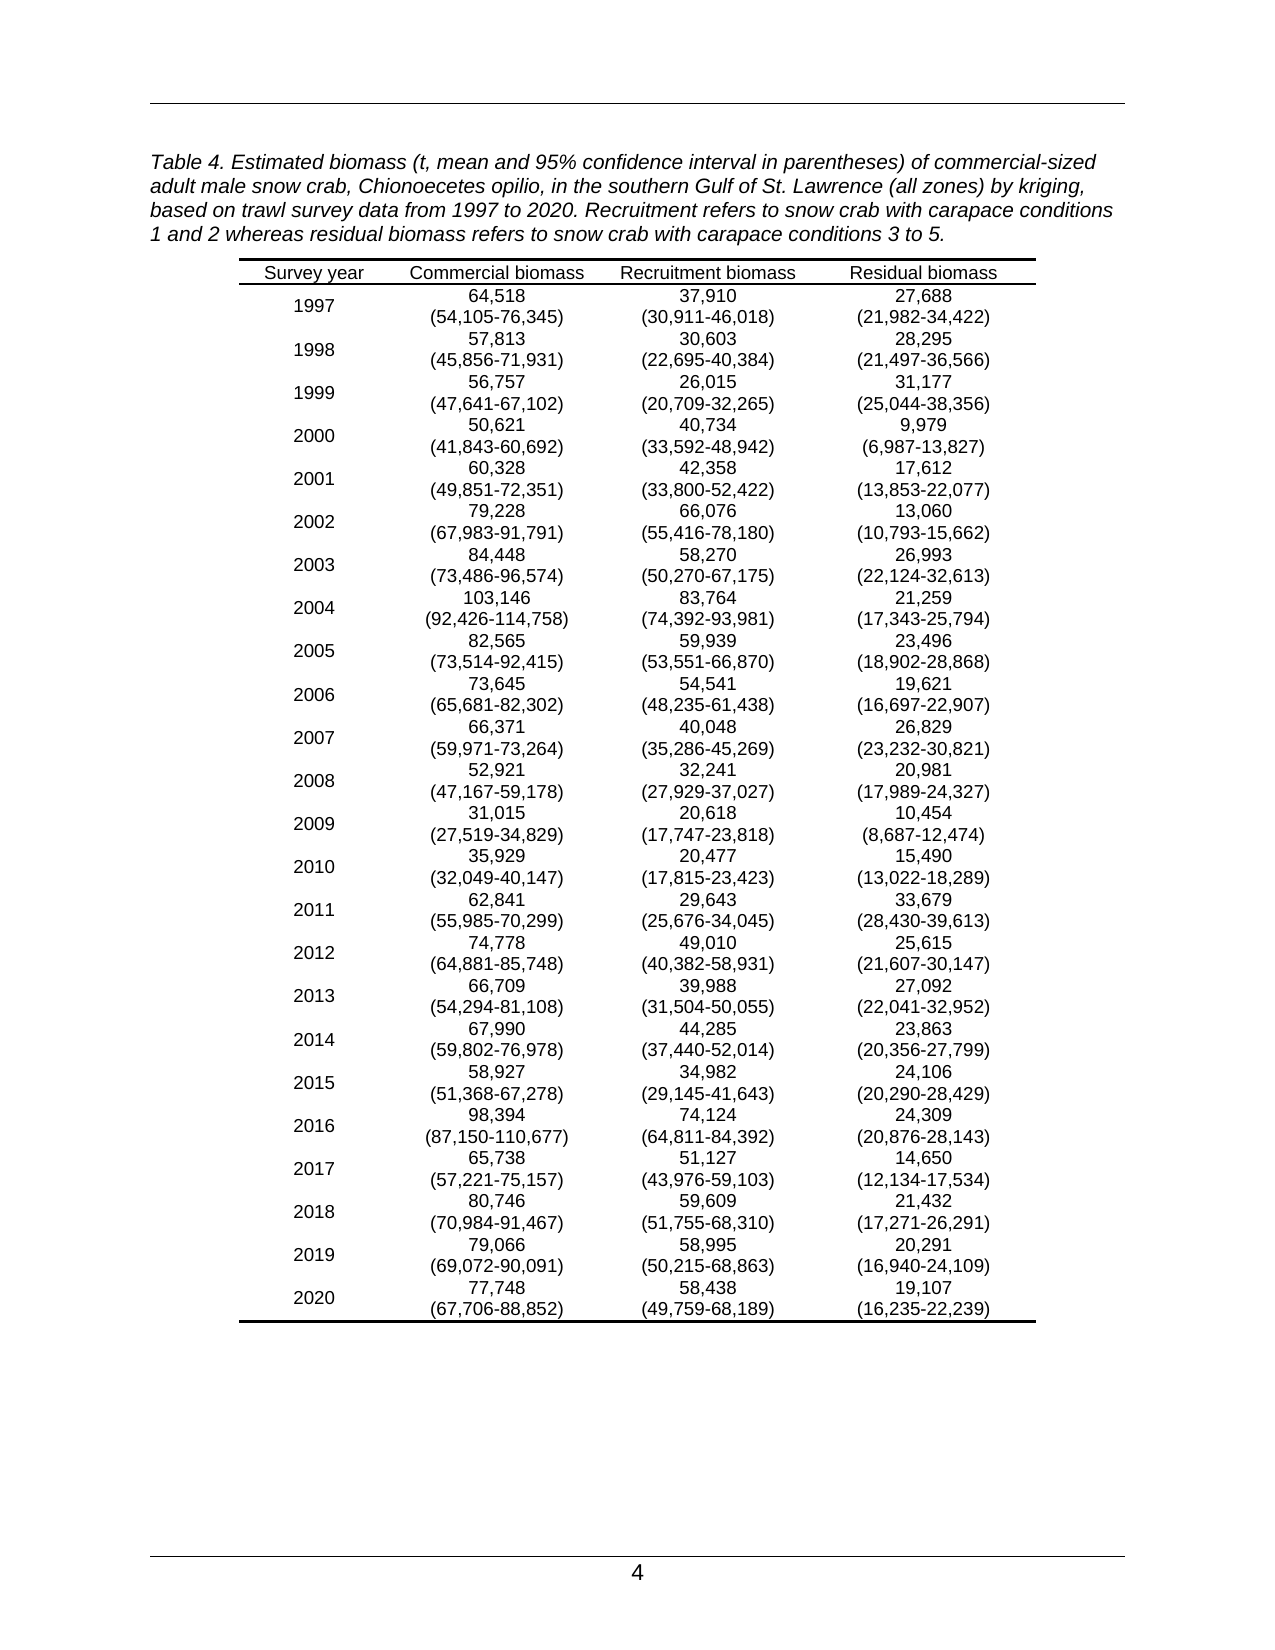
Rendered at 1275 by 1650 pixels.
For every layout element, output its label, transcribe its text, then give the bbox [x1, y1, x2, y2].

table_cell 35,929 (32,049-40,147) [389, 845, 604, 888]
table_cell 26,829 (23,232-30,821) [811, 716, 1036, 759]
table_cell 1998 [239, 328, 389, 371]
table_cell 82,565 (73,514-92,415) [389, 630, 604, 673]
table_cell 24,309 (20,876-28,143) [811, 1104, 1036, 1147]
table_cell 59,609 (51,755-68,310) [605, 1190, 811, 1233]
table_cell 73,645 (65,681-82,302) [389, 673, 604, 716]
table_cell 2007 [239, 716, 389, 759]
table_header Survey year [239, 261, 389, 283]
table_cell 2005 [239, 630, 389, 673]
table_cell 42,358 (33,800-52,422) [605, 457, 811, 500]
table_cell 30,603 (22,695-40,384) [605, 328, 811, 371]
table_cell 66,371 (59,971-73,264) [389, 716, 604, 759]
table_cell 2014 [239, 1018, 389, 1061]
table_cell 2017 [239, 1147, 389, 1190]
table_cell 2010 [239, 845, 389, 888]
table_cell 54,541 (48,235-61,438) [605, 673, 811, 716]
table_cell 2001 [239, 457, 389, 500]
table_cell 60,328 (49,851-72,351) [389, 457, 604, 500]
table_cell 40,048 (35,286-45,269) [605, 716, 811, 759]
table_cell 1997 [239, 285, 389, 328]
table_cell 37,910 (30,911-46,018) [605, 285, 811, 328]
table_cell 2019 [239, 1233, 389, 1276]
table_cell 84,448 (73,486-96,574) [389, 543, 604, 586]
table_cell 58,927 (51,368-67,278) [389, 1061, 604, 1104]
table_cell 2015 [239, 1061, 389, 1104]
table_cell 79,066 (69,072-90,091) [389, 1233, 604, 1276]
table_cell 79,228 (67,983-91,791) [389, 500, 604, 543]
table_cell 27,688 (21,982-34,422) [811, 285, 1036, 328]
table_cell 77,748 (67,706-88,852) [389, 1276, 604, 1319]
table_cell 2002 [239, 500, 389, 543]
table_cell 2011 [239, 888, 389, 931]
table_cell 2013 [239, 975, 389, 1018]
table_cell 52,921 (47,167-59,178) [389, 759, 604, 802]
table_cell 34,982 (29,145-41,643) [605, 1061, 811, 1104]
table_cell 27,092 (22,041-32,952) [811, 975, 1036, 1018]
table_cell 2008 [239, 759, 389, 802]
table_cell 62,841 (55,985-70,299) [389, 888, 604, 931]
table_header Commercial biomass [389, 261, 604, 283]
table_cell 15,490 (13,022-18,289) [811, 845, 1036, 888]
table_cell 17,612 (13,853-22,077) [811, 457, 1036, 500]
table_cell 2003 [239, 543, 389, 586]
table_cell 9,979 (6,987-13,827) [811, 414, 1036, 457]
table_cell 50,621 (41,843-60,692) [389, 414, 604, 457]
table_cell 83,764 (74,392-93,981) [605, 586, 811, 629]
table_cell 58,270 (50,270-67,175) [605, 543, 811, 586]
table_cell 26,015 (20,709-32,265) [605, 371, 811, 414]
table_cell 49,010 (40,382-58,931) [605, 931, 811, 974]
table_cell 2012 [239, 931, 389, 974]
table_cell 65,738 (57,221-75,157) [389, 1147, 604, 1190]
table_cell 19,107 (16,235-22,239) [811, 1276, 1036, 1319]
table_cell 103,146 (92,426-114,758) [389, 586, 604, 629]
table_cell 21,432 (17,271-26,291) [811, 1190, 1036, 1233]
text Table 4. Estimated biomass (t, mean and 95% confidence interval in parentheses) of commercial-sized adult male snow crab, Chionoecetes opilio, in the southern Gulf of St. Lawrence (all zones) by kriging, based on trawl survey data from 1997 to 2020. Recruitment refers to snow crab with carapace conditions 1 and 2 whereas residual biomass refers to snow crab with carapace conditions 3 to 5. [150, 150, 1125, 246]
table_header Residual biomass [811, 261, 1036, 283]
table_cell 26,993 (22,124-32,613) [811, 543, 1036, 586]
table_cell 23,496 (18,902-28,868) [811, 630, 1036, 673]
table_cell 28,295 (21,497-36,566) [811, 328, 1036, 371]
table_cell 25,615 (21,607-30,147) [811, 931, 1036, 974]
table_cell 20,981 (17,989-24,327) [811, 759, 1036, 802]
table_cell 51,127 (43,976-59,103) [605, 1147, 811, 1190]
table_cell 44,285 (37,440-52,014) [605, 1018, 811, 1061]
table_cell 20,291 (16,940-24,109) [811, 1233, 1036, 1276]
table_cell 20,477 (17,815-23,423) [605, 845, 811, 888]
table_cell 29,643 (25,676-34,045) [605, 888, 811, 931]
table_cell 31,177 (25,044-38,356) [811, 371, 1036, 414]
table_cell 32,241 (27,929-37,027) [605, 759, 811, 802]
table_cell 66,709 (54,294-81,108) [389, 975, 604, 1018]
table_cell 2000 [239, 414, 389, 457]
table_cell 33,679 (28,430-39,613) [811, 888, 1036, 931]
table_cell 64,518 (54,105-76,345) [389, 285, 604, 328]
table_cell 57,813 (45,856-71,931) [389, 328, 604, 371]
table_cell 58,995 (50,215-68,863) [605, 1233, 811, 1276]
table_cell 19,621 (16,697-22,907) [811, 673, 1036, 716]
table_cell 2020 [239, 1276, 389, 1319]
table_cell 56,757 (47,641-67,102) [389, 371, 604, 414]
table_cell 74,778 (64,881-85,748) [389, 931, 604, 974]
table_cell 21,259 (17,343-25,794) [811, 586, 1036, 629]
table_cell 74,124 (64,811-84,392) [605, 1104, 811, 1147]
table_cell 40,734 (33,592-48,942) [605, 414, 811, 457]
table_cell 24,106 (20,290-28,429) [811, 1061, 1036, 1104]
table_cell 14,650 (12,134-17,534) [811, 1147, 1036, 1190]
table_cell 13,060 (10,793-15,662) [811, 500, 1036, 543]
table_cell 2006 [239, 673, 389, 716]
table_cell 66,076 (55,416-78,180) [605, 500, 811, 543]
table_cell 98,394 (87,150-110,677) [389, 1104, 604, 1147]
table_cell 10,454 (8,687-12,474) [811, 802, 1036, 845]
table_cell 58,438 (49,759-68,189) [605, 1276, 811, 1319]
table_cell 23,863 (20,356-27,799) [811, 1018, 1036, 1061]
table_header Recruitment biomass [605, 261, 811, 283]
table_cell 80,746 (70,984-91,467) [389, 1190, 604, 1233]
table_cell 20,618 (17,747-23,818) [605, 802, 811, 845]
table_cell 67,990 (59,802-76,978) [389, 1018, 604, 1061]
table_cell 39,988 (31,504-50,055) [605, 975, 811, 1018]
table_cell 31,015 (27,519-34,829) [389, 802, 604, 845]
table_cell 2009 [239, 802, 389, 845]
table_cell 1999 [239, 371, 389, 414]
table_cell 2016 [239, 1104, 389, 1147]
table_cell 59,939 (53,551-66,870) [605, 630, 811, 673]
table_cell 2018 [239, 1190, 389, 1233]
table_cell 2004 [239, 586, 389, 629]
